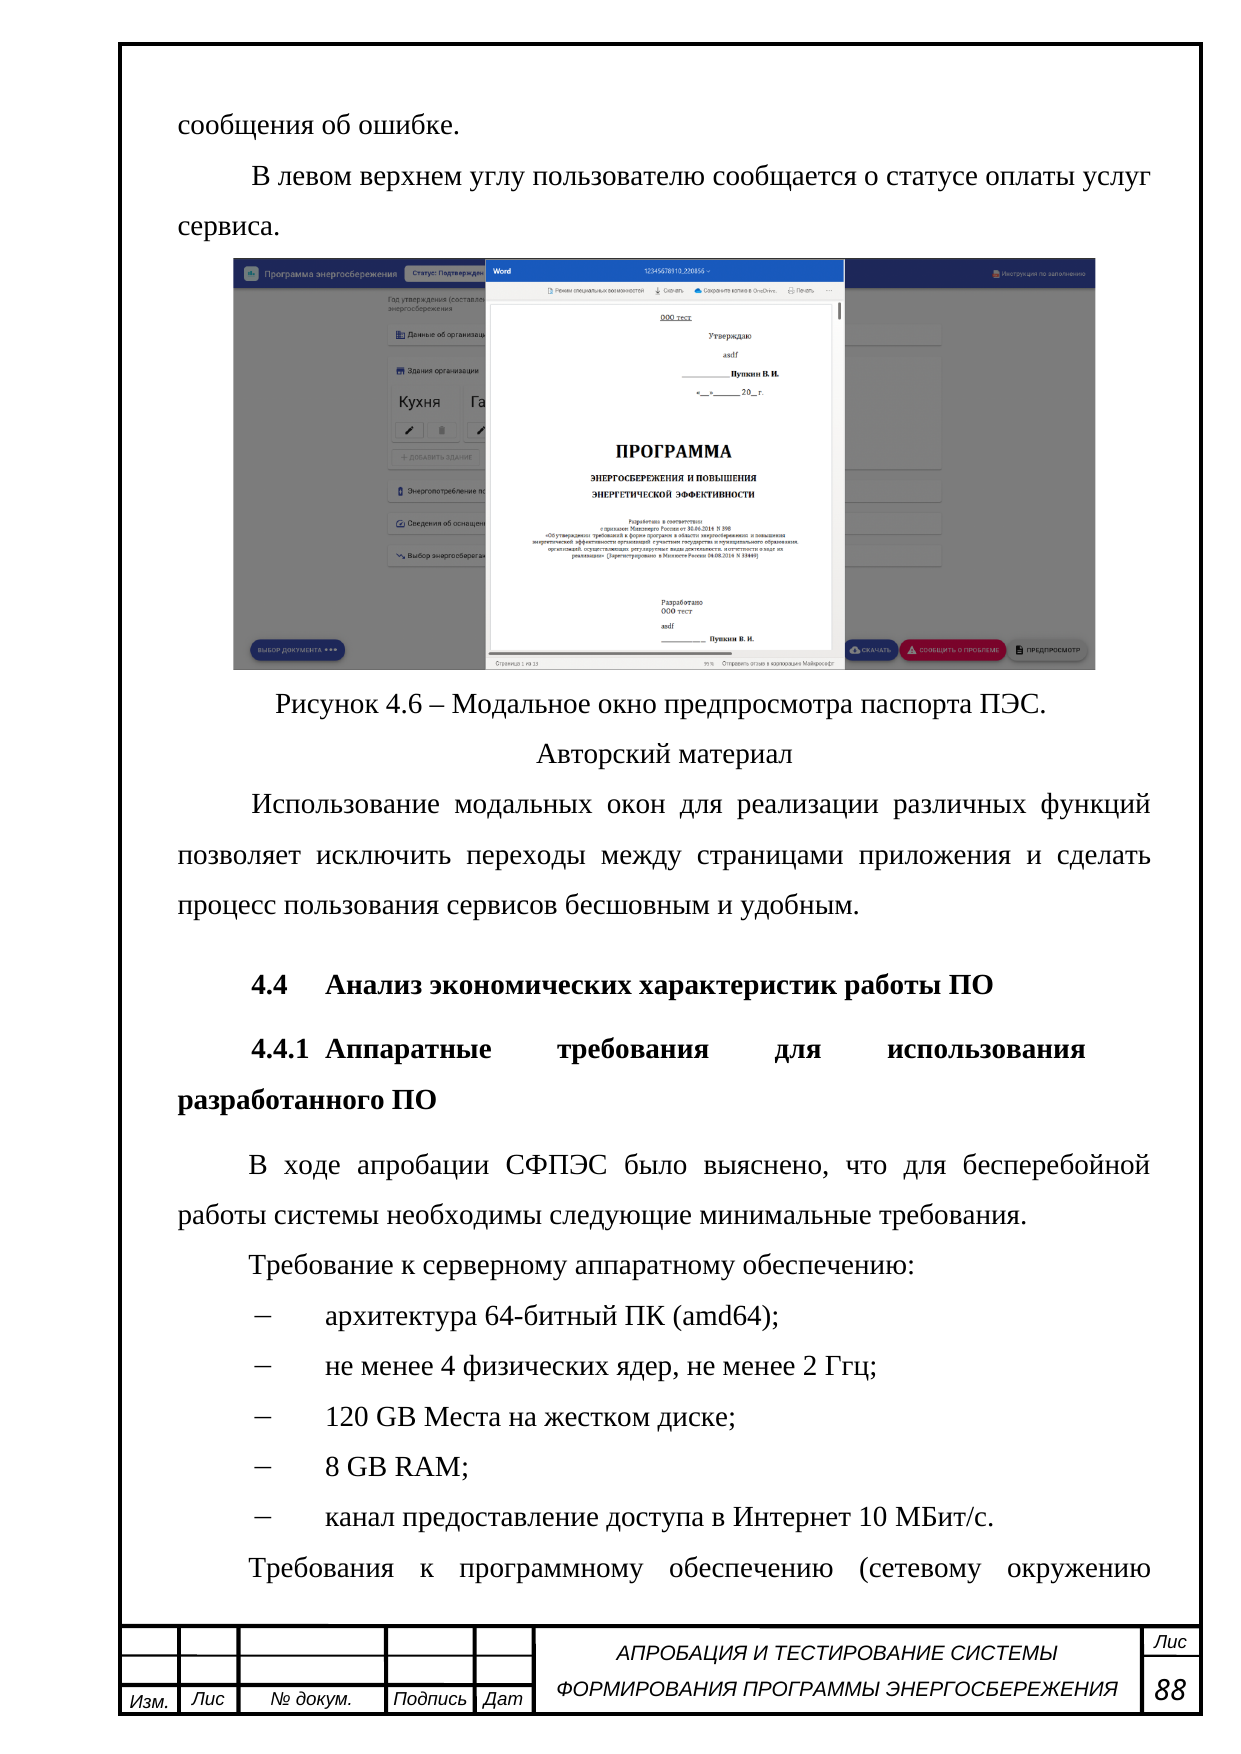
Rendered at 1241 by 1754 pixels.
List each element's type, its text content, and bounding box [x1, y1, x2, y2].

list не менее 4 физических ядер, не менее 2 Ггц; [177, 1348, 1152, 1382]
subtitle Анализ экономических характеристик работы ПО [177, 967, 1152, 1000]
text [177, 107, 1152, 141]
text Рисунок 4.6 – Модальное окно предпросмотра паспорта ПЭС. Авторский материал [177, 686, 1152, 770]
text Требование к серверному аппаратному обеспечению: [177, 1247, 1152, 1281]
text В левом верхнем углу пользователю сообщается о статусе оплаты услуг сервиса. [177, 158, 1152, 242]
text В ходе апробации СФПЭС было выяснено, что для бесперебойной работы системы необходимы следующие минимальные требования. [177, 1147, 1152, 1231]
text Использование модальных окон для реализации различных функций позволяет исключить переходы между страницами приложения и сделать процесс пользования сервисов бесшовным и удобным. [177, 787, 1152, 921]
list канал предоставление доступа в Интернет 10 MБит/с. [177, 1499, 1152, 1533]
list 8 GB RAM; [177, 1449, 1152, 1483]
picture [233, 258, 1096, 670]
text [177, 1550, 1152, 1583]
list 120 GB Места на жестком диске; [177, 1399, 1152, 1432]
list архитектура 64-битный ПК (amd64); [177, 1298, 1152, 1331]
subtitle Аппаратные требования для использования разработанного ПО [177, 1032, 1152, 1116]
